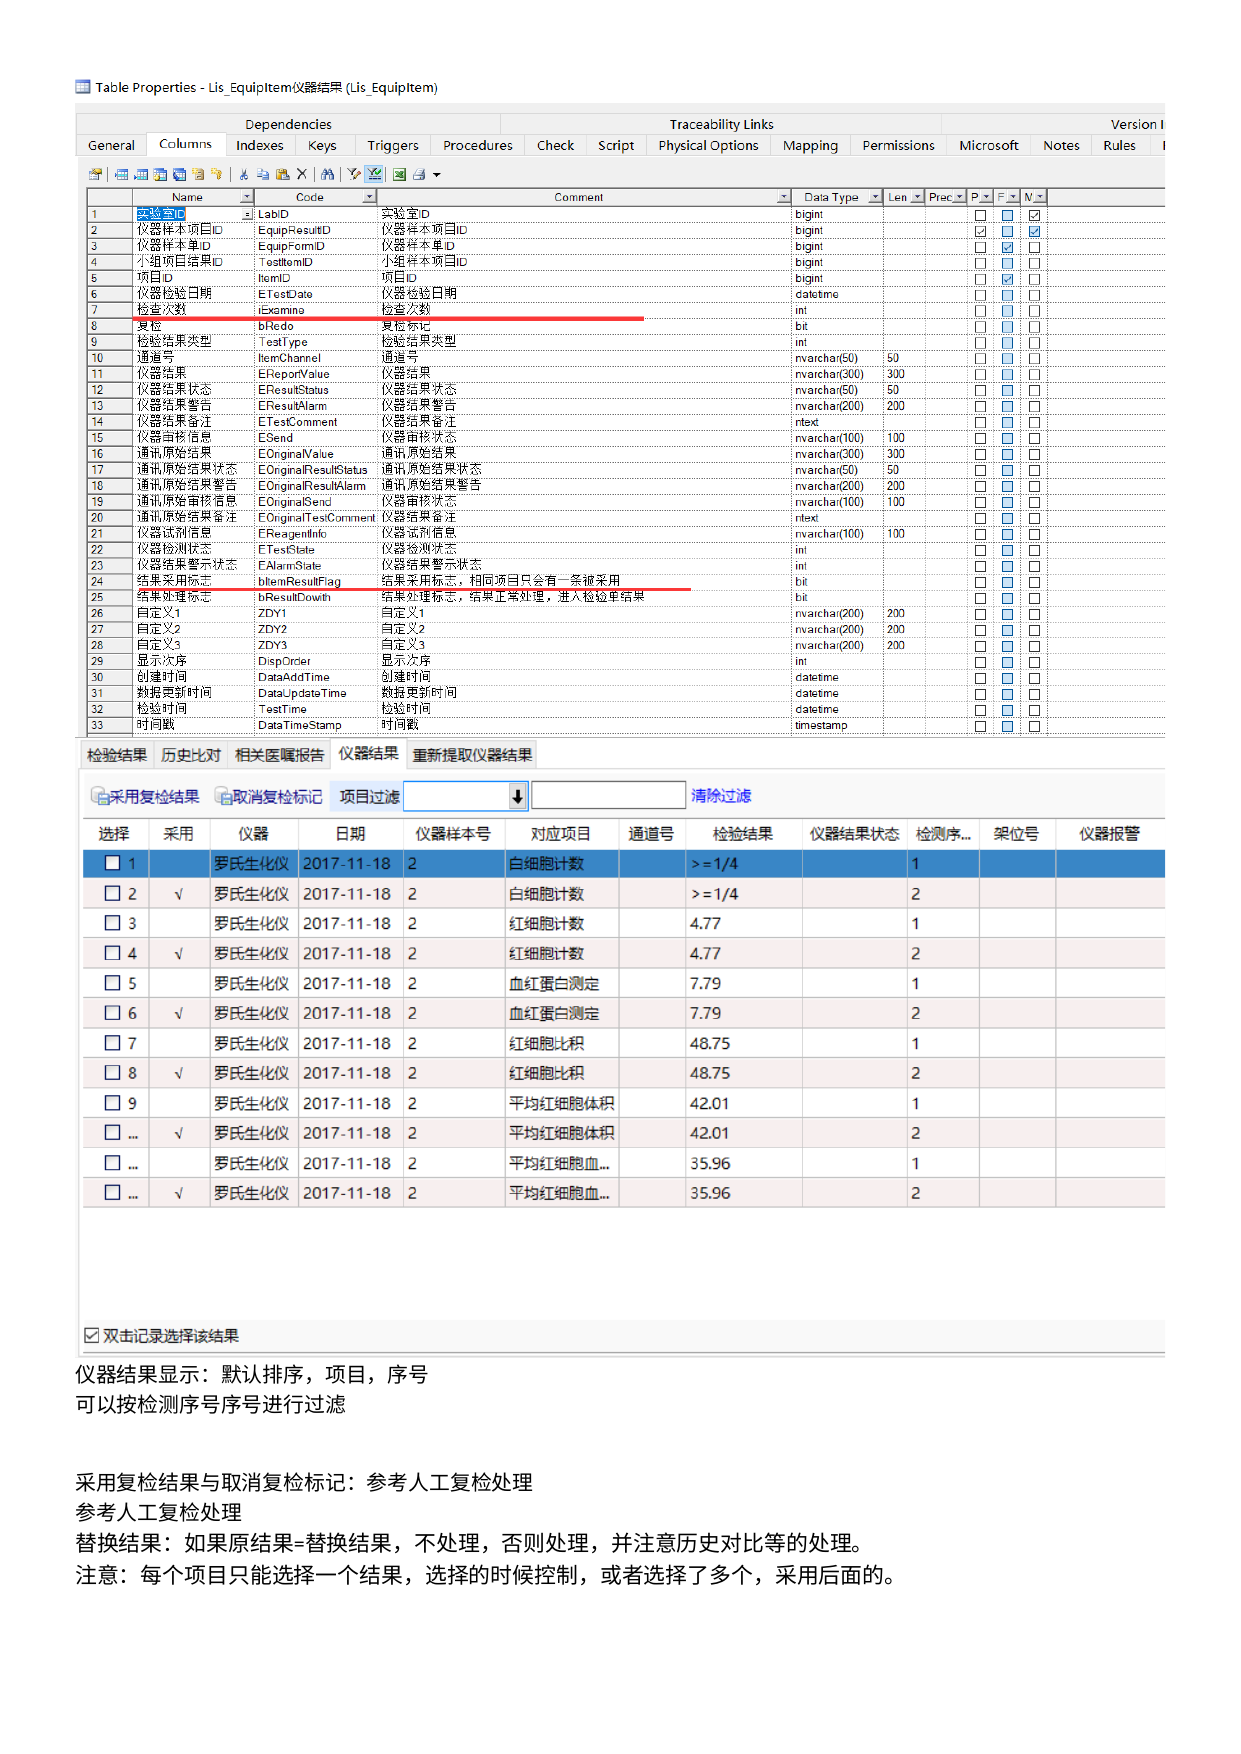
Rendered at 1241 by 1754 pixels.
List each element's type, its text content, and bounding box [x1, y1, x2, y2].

picture [75, 75, 1166, 1358]
text 仪器结果显示：默认排序，项目，序号 [75, 1358, 1165, 1388]
text 参考人工复检处理 [75, 1496, 1165, 1526]
text 注意：每个项目只能选择一个结果，选择的时候控制，或者选择了多个，采用后面的。 [75, 1558, 1165, 1589]
text 可以按检测序号序号进行过滤 [75, 1388, 1165, 1418]
text 采用复检结果与取消复检标记：参考人工复检处理 [75, 1466, 1165, 1496]
text 替换结果：如果原结果=替换结果，不处理，否则处理，并注意历史对比等的处理。 [75, 1526, 1165, 1558]
